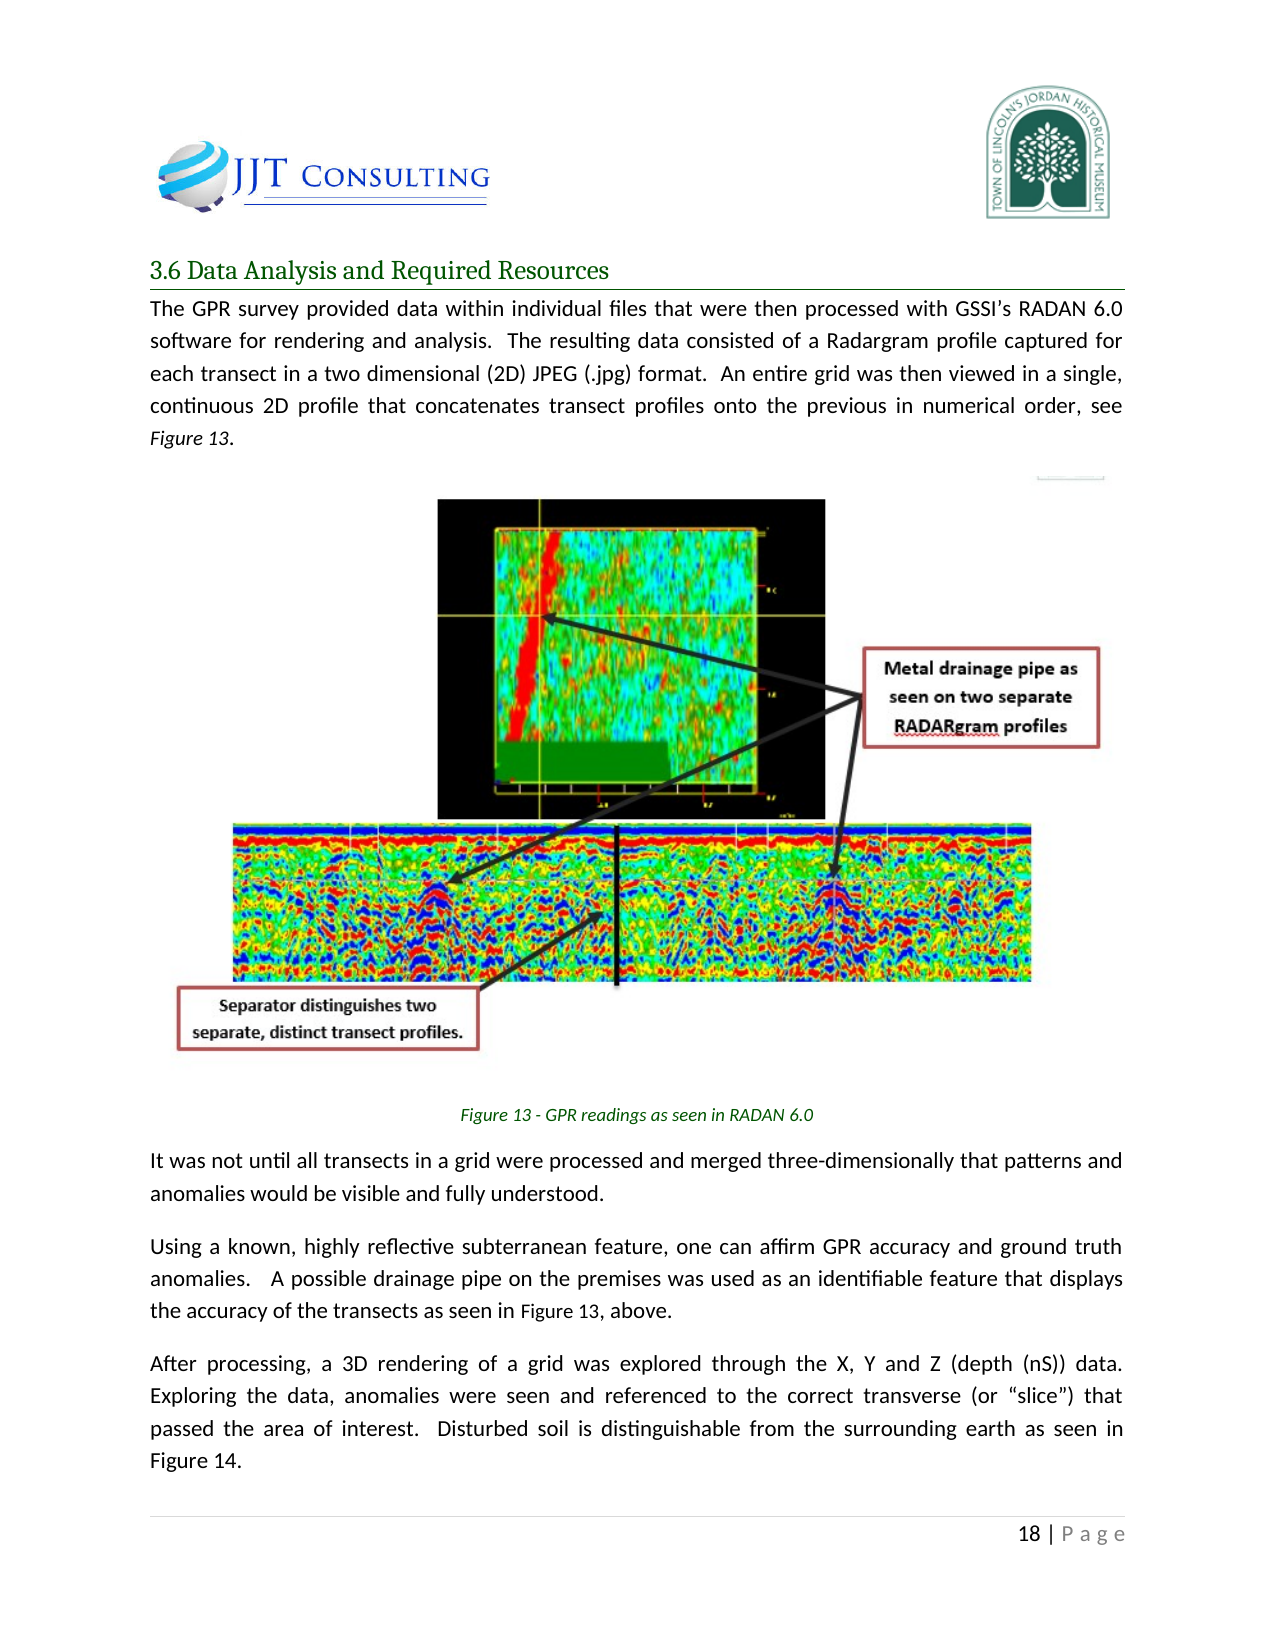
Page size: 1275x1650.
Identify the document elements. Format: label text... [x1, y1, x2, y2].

text It was not until all transects in a grid were processed and merged three-dimensionally that patterns and anomalies would be visible and fully understood. [150, 1147, 1125, 1207]
text After processing, a 3D rendering of a grid was explored through the X, Y and Z (depth (nS)) data. Exploring the data, anomalies were seen and referenced to the correct transverse (or “slice”) that passed the area of interest. Disturbed soil is distinguishable from the surrounding earth as seen in Figure 14. [150, 1349, 1125, 1474]
subtitle 3.6 Data Analysis and Required Resources [150, 255, 1125, 289]
text The GPR survey provided data within individual files that were then processed with GSSI’s RADAN 6.0 software for rendering and analysis. The resulting data consisted of a Radargram profile captured for each transect in a two dimensional (2D) JPEG (.jpg) format. An entire grid was then viewed in a single, continuous 2D profile that concatenates transect profiles onto the previous in numerical order, see Figure 13. [150, 294, 1125, 451]
picture [150, 130, 504, 228]
text Figure 13 - GPR readings as seen in RADAN 6.0 [150, 1103, 1125, 1126]
text Using a known, highly reflective subterranean feature, one can affirm GPR accuracy and ground truth anomalies. A possible drainage pipe on the premises was used as an identifiable feature that displays the accuracy of the transects as seen in Figure 13, above. [150, 1232, 1125, 1324]
picture [150, 476, 1125, 1078]
